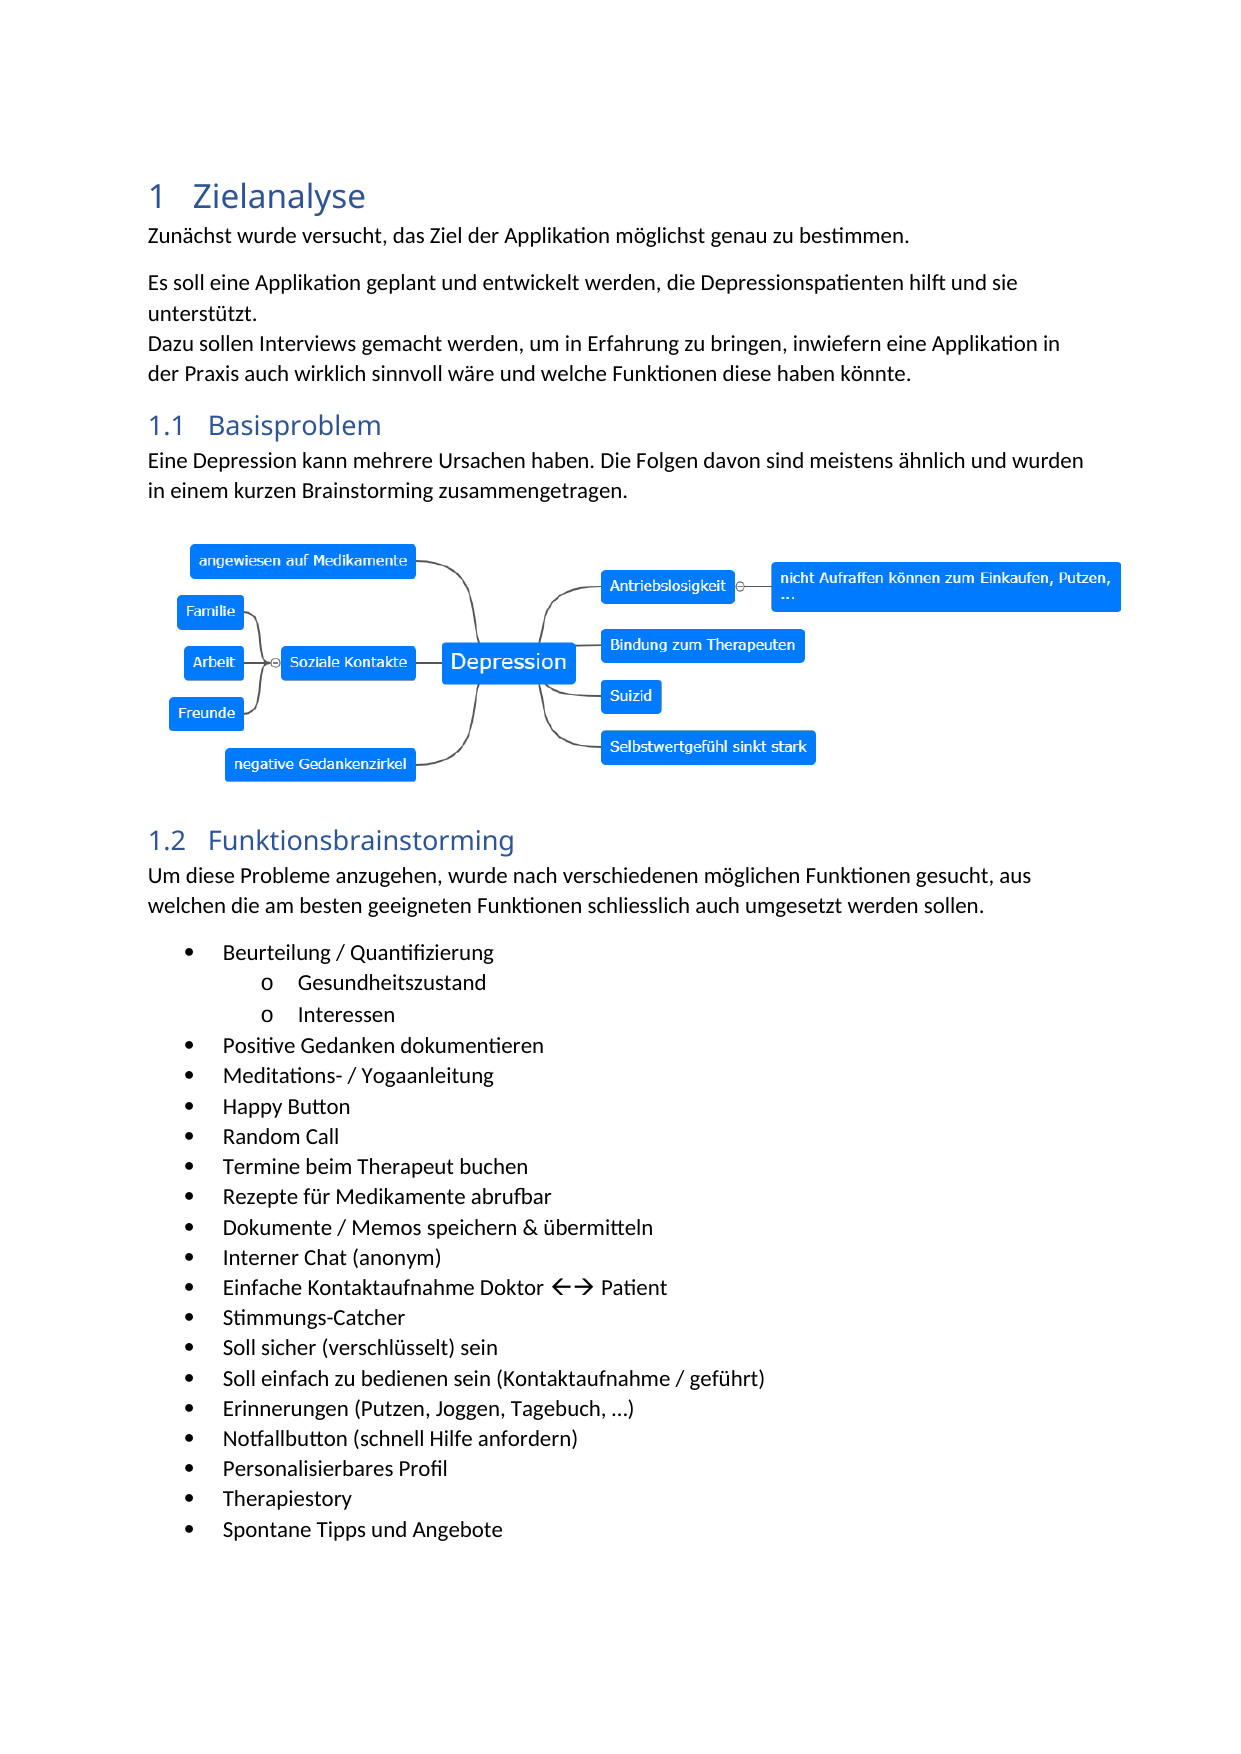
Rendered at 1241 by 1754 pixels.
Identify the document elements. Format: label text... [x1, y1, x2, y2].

list Notfallbutton (schnell Hilfe anfordern) [185, 1424, 1093, 1452]
list Spontane Tipps und Angebote [185, 1515, 1093, 1543]
subtitle Funktionsbrainstorming [148, 821, 1093, 858]
list Stimmungs-Catcher [185, 1303, 1093, 1331]
picture [147, 522, 1142, 803]
list Soll einfach zu bedienen sein (Kontaktaufnahme / geführt) [185, 1364, 1093, 1392]
list Interessen [260, 1000, 1093, 1029]
list Random Call [185, 1122, 1093, 1150]
subtitle Zielanalyse [148, 173, 1093, 218]
list Meditations- / Yogaanleitung [185, 1062, 1093, 1089]
text Um diese Probleme anzugehen, wurde nach verschiedenen möglichen Funktionen gesucht, aus welchen die am besten geeigneten Funktionen schliesslich auch umgesetzt werden sollen. [148, 861, 1093, 919]
text Eine Depression kann mehrere Ursachen haben. Die Folgen davon sind meistens ähnlich und wurden in einem kurzen Brainstorming zusammengetragen. [148, 446, 1093, 504]
list Rezepte für Medikamente abrufbar [185, 1182, 1093, 1210]
list Dokumente / Memos speichern & übermitteln [185, 1213, 1093, 1241]
list Termine beim Therapeut buchen [185, 1152, 1093, 1180]
list Happy Button [185, 1092, 1093, 1120]
text Zunächst wurde versucht, das Ziel der Applikation möglichst genau zu bestimmen. [148, 222, 1093, 249]
list Einfache Kontaktaufnahme Doktor Patient [185, 1273, 1093, 1301]
list Personalisierbares Profil [185, 1454, 1093, 1482]
text Es soll eine Applikation geplant und entwickelt werden, die Depressionspatienten hilft und sie unterstützt. Dazu sollen Interviews gemacht werden, um in Erfahrung zu bringen, inwiefern eine Applikation in der Praxis auch wirklich sinnvoll wäre und welche Funktionen diese haben könnte. [148, 268, 1093, 387]
subtitle Basisproblem [148, 406, 1093, 443]
list Positive Gedanken dokumentieren [185, 1031, 1093, 1059]
list Beurteilung / Quantifizierung [185, 938, 1093, 966]
list Interner Chat (anonym) [185, 1243, 1093, 1271]
list Erinnerungen (Putzen, Joggen, Tagebuch, …) [185, 1394, 1093, 1422]
list Gesundheitszustand [260, 968, 1093, 998]
list Therapiestory [185, 1484, 1093, 1512]
list Soll sicher (verschlüsselt) sein [185, 1333, 1093, 1361]
